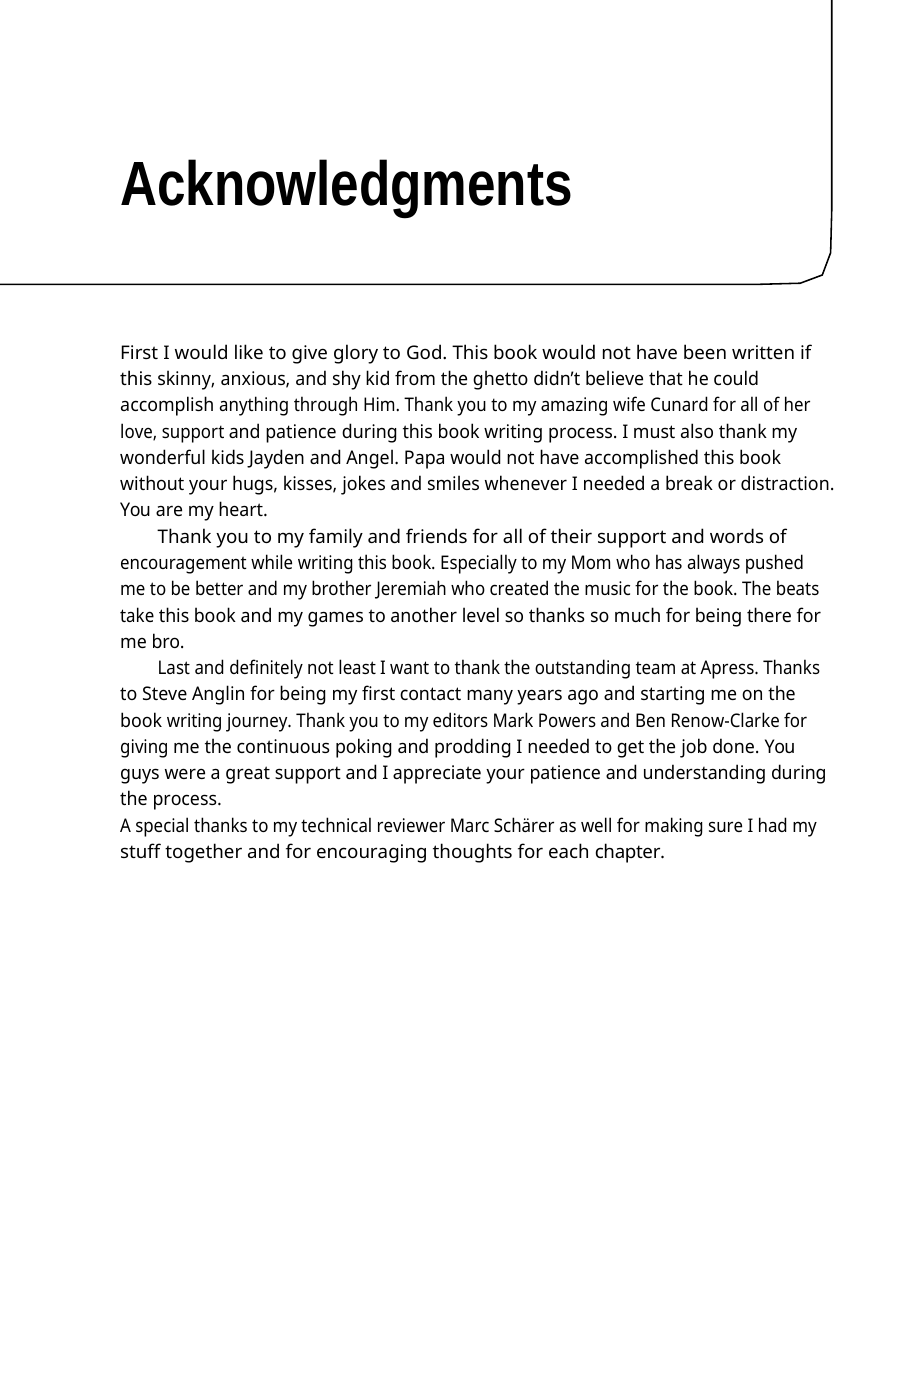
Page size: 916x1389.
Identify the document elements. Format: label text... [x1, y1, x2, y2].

text Acknowledgments [120, 147, 845, 219]
text First I would like to give glory to God. This book would not have been written if this skinny, anxious, and shy kid from the ghetto didn’t believe that he could accomplish anything through Him. Thank you to my amazing wife Cunard for all of her love, support and patience during this book writing process. I must also thank my wonderful kids Jayden and Angel. Papa would not have accomplished this book without your hugs, kisses, jokes and smiles whenever I needed a break or distraction. You are my heart. [120, 339, 845, 522]
text A special thanks to my technical reviewer Marc Schärer as well for making sure I had my stuff together and for encouraging thoughts for each chapter. [120, 812, 819, 864]
text Last and definitely not least I want to thank the outstanding team at Apress. Thanks to Steve Anglin for being my first contact many years ago and starting me on the book writing journey. Thank you to my editors Mark Powers and Ben Renow-Clarke for giving me the continuous poking and prodding I needed to get the job done. You guys were a great support and I appreciate your patience and understanding during the process. [120, 654, 827, 811]
text Thank you to my family and friends for all of their support and words of encouragement while writing this book. Especially to my Mom who has always pushed me to be better and my brother Jeremiah who created the music for the book. The beats take this book and my games to another level so thanks so much for being there for me bro. [120, 523, 833, 654]
